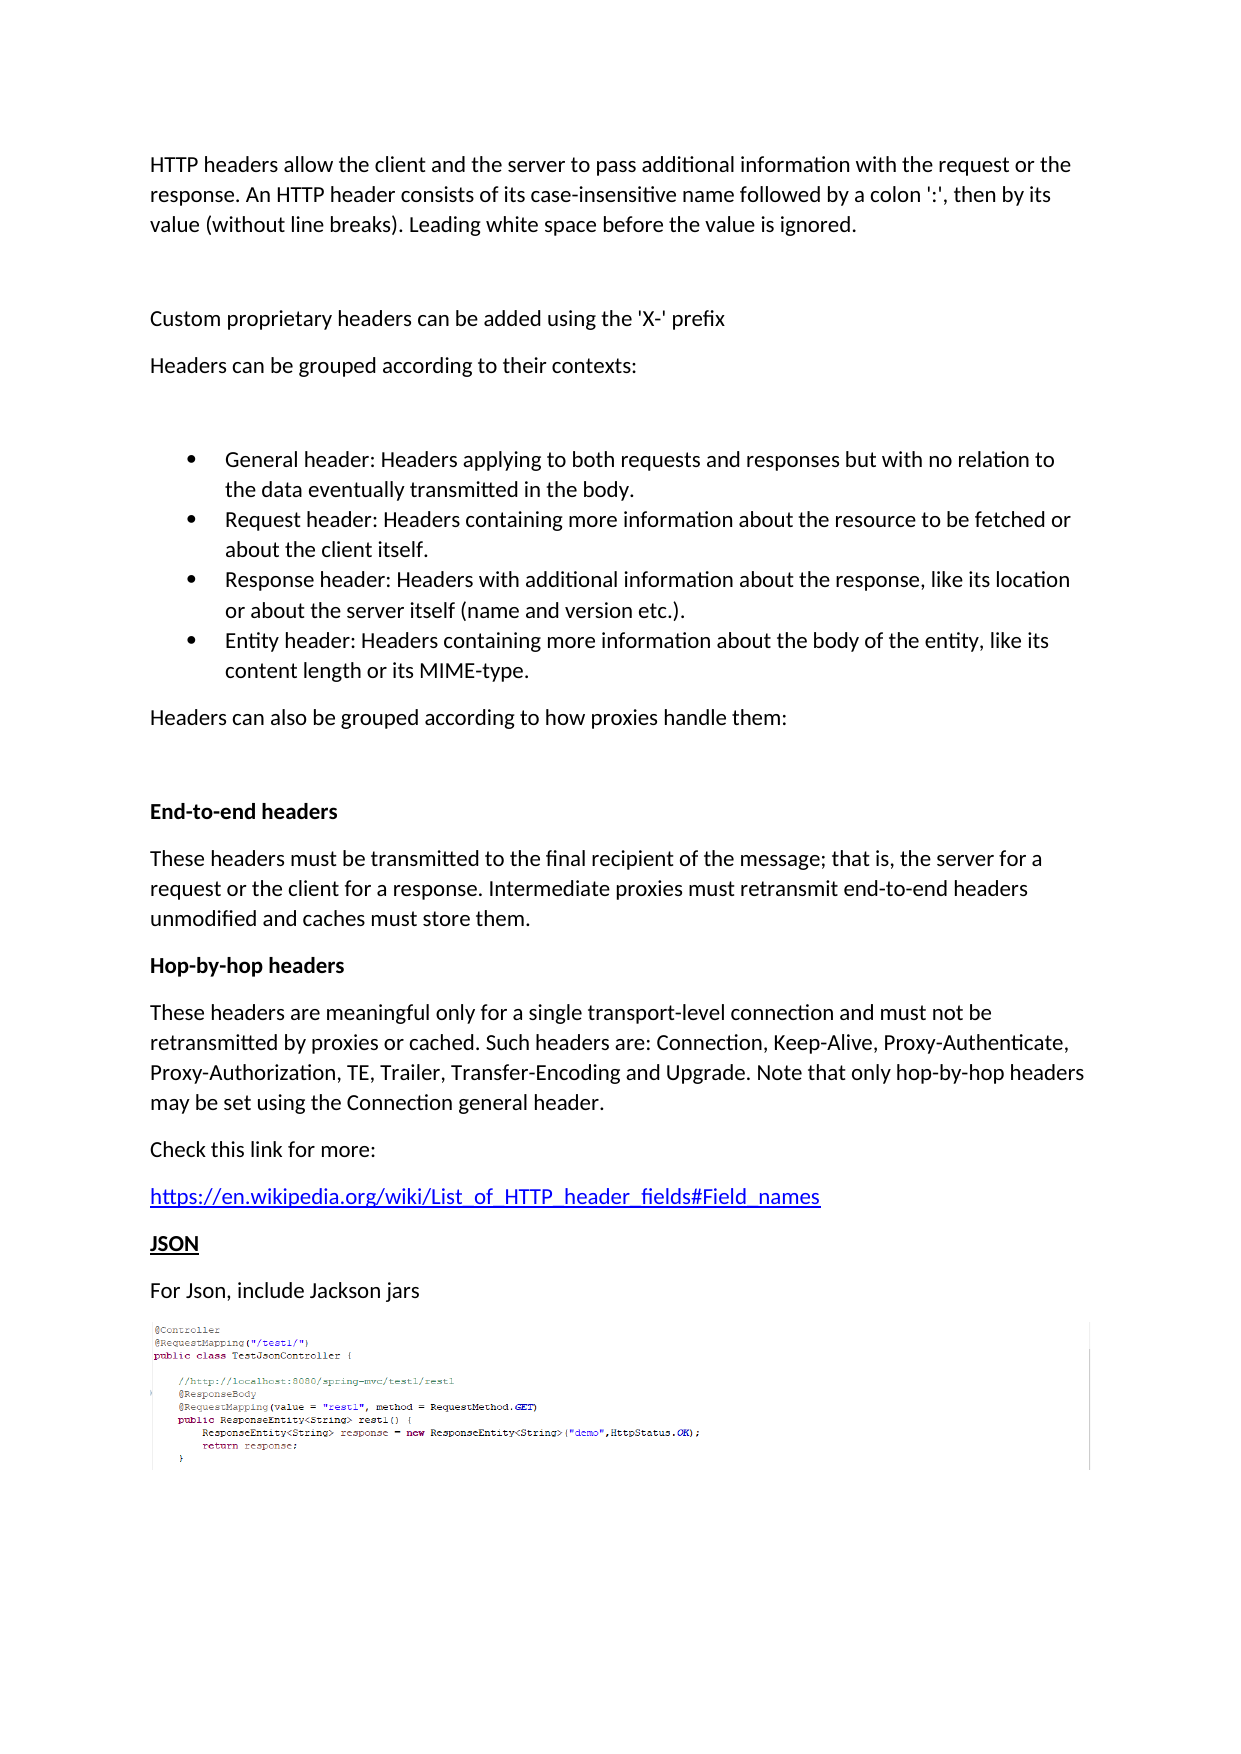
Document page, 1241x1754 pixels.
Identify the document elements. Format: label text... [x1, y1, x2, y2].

text JSON [150, 1229, 1090, 1257]
list General header: Headers applying to both requests and responses but with no relation to the data eventually transmitted in the body. [187, 445, 1090, 503]
text HTTP headers allow the client and the server to pass additional information with the request or the response. An HTTP header consists of its case-insensitive name followed by a colon ':', then by its value (without line breaks). Leading white space before the value is ignored. [150, 150, 1090, 238]
list Response header: Headers with additional information about the response, like its location or about the server itself (name and version etc.). [187, 566, 1090, 624]
text Check this link for more: [150, 1135, 1090, 1163]
text Custom proprietary headers can be added using the 'X-' prefix [150, 304, 1090, 332]
text Hop-by-hop headers [150, 951, 1090, 979]
text These headers are meaningful only for a single transport-level connection and must not be retransmitted by proxies or cached. Such headers are: Connection, Keep-Alive, Proxy-Authenticate, Proxy-Authorization, TE, Trailer, Transfer-Encoding and Upgrade. Note that only hop-by-hop headers may be set using the Connection general header. [150, 998, 1090, 1117]
text End-to-end headers [150, 797, 1090, 825]
list Request header: Headers containing more information about the resource to be fetched or about the client itself. [187, 505, 1090, 563]
list Entity header: Headers containing more information about the body of the entity, like its content length or its MIME-type. [187, 626, 1090, 684]
text These headers must be transmitted to the final recipient of the message; that is, the server for a request or the client for a response. Intermediate proxies must retransmit end-to-end headers unmodified and caches must store them. [150, 844, 1090, 932]
text Headers can be grouped according to their contexts: [150, 351, 1090, 379]
picture [150, 1322, 1091, 1470]
text Headers can also be grouped according to how proxies handle them: [150, 703, 1090, 731]
text For Json, include Jackson jars [150, 1276, 1090, 1304]
text https://en.wikipedia.org/wiki/List_of_HTTP_header_fields#Field_names [150, 1182, 1090, 1210]
